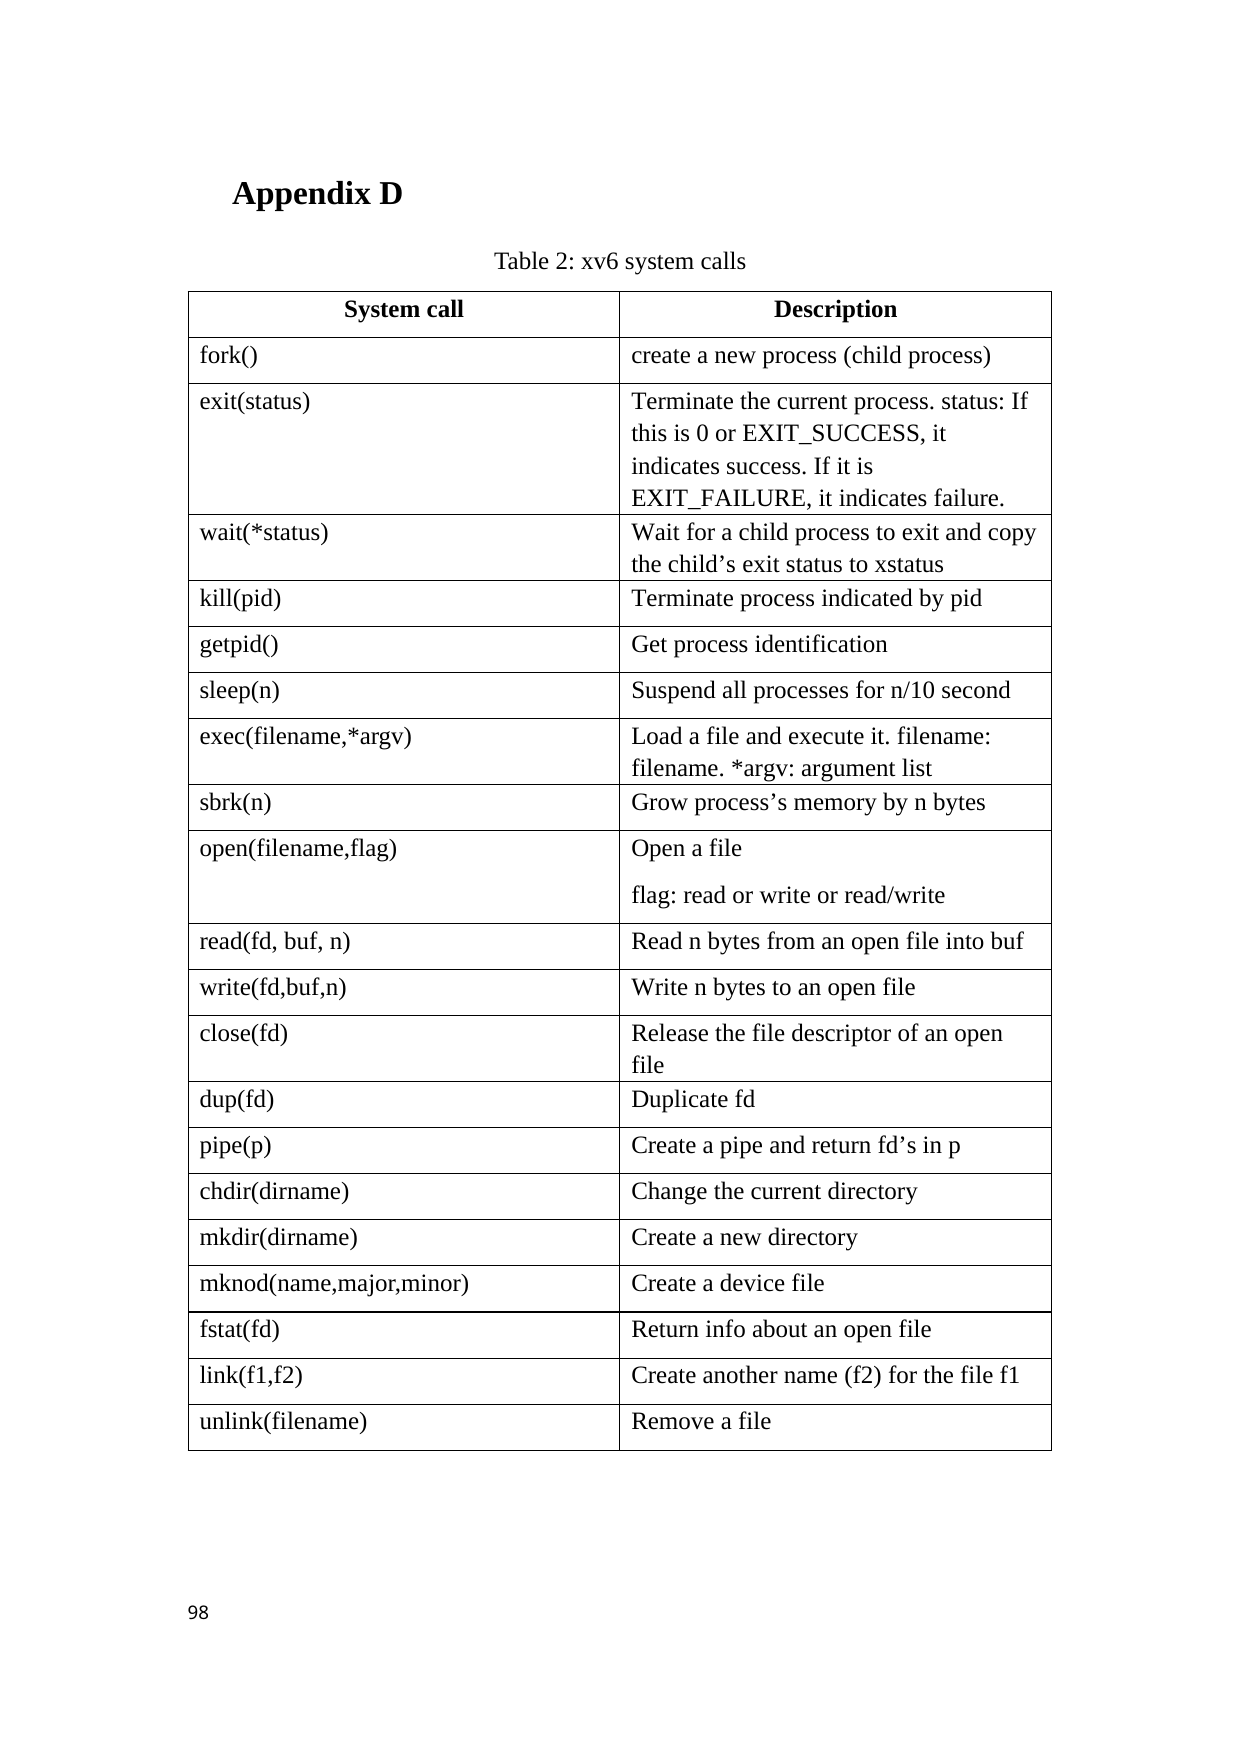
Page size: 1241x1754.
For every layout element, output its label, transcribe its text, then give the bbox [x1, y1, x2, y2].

table_cell unlink(filename) [189, 1405, 619, 1449]
table_cell Create a pipe and return fd’s in p [620, 1128, 1051, 1173]
table_cell Create a device file [620, 1266, 1051, 1311]
table_cell open(filename,flag) [189, 831, 619, 923]
table_cell Release the file descriptor of an open file [620, 1016, 1051, 1081]
table_cell chdir(dirname) [189, 1174, 619, 1219]
table_cell fork() [189, 338, 619, 383]
table_cell dup(fd) [189, 1082, 619, 1127]
table_header System call [189, 292, 619, 337]
table_cell Terminate the current process. status: If this is 0 or EXIT_SUCCESS, it indicates success. If it is EXIT_FAILURE, it indicates failure. [620, 384, 1051, 514]
table_cell Change the current directory [620, 1174, 1051, 1219]
table_cell wait(*status) [189, 515, 619, 580]
table_header Description [620, 292, 1051, 337]
table_cell Create another name (f2) for the file f1 [620, 1359, 1051, 1403]
table_cell mkdir(dirname) [189, 1220, 619, 1265]
table_cell Open a file flag: read or write or read/write [620, 831, 1051, 923]
table_cell write(fd,buf,n) [189, 970, 619, 1015]
table_cell Grow process’s memory by n bytes [620, 785, 1051, 830]
table_cell Get process identification [620, 627, 1051, 672]
table_cell Terminate process indicated by pid [620, 581, 1051, 626]
table_cell sbrk(n) [189, 785, 619, 830]
table_cell Return info about an open file [620, 1313, 1051, 1357]
table_cell link(f1,f2) [189, 1359, 619, 1403]
table_cell Read n bytes from an open file into buf [620, 924, 1051, 969]
table_cell getpid() [189, 627, 619, 672]
table_cell fstat(fd) [189, 1313, 619, 1357]
table_cell Load a file and execute it. filename: filename. *argv: argument list [620, 719, 1051, 784]
list Appendix D [187, 160, 1053, 225]
table_cell Suspend all processes for n/10 second [620, 673, 1051, 718]
table_cell Wait for a child process to exit and copy the child’s exit status to xstatus [620, 515, 1051, 580]
table_cell Write n bytes to an open file [620, 970, 1051, 1015]
table_cell kill(pid) [189, 581, 619, 626]
table_cell create a new process (child process) [620, 338, 1051, 383]
table_cell pipe(p) [189, 1128, 619, 1173]
table_cell mknod(name,major,minor) [189, 1266, 619, 1311]
table_cell close(fd) [189, 1016, 619, 1081]
table_cell read(fd, buf, n) [189, 924, 619, 969]
table_cell Create a new directory [620, 1220, 1051, 1265]
table_cell exit(status) [189, 384, 619, 514]
text Table 2: xv6 system calls [187, 244, 1053, 276]
table_cell Duplicate fd [620, 1082, 1051, 1127]
table_cell sleep(n) [189, 673, 619, 718]
table_cell exec(filename,*argv) [189, 719, 619, 784]
table_cell Remove a file [620, 1405, 1051, 1449]
